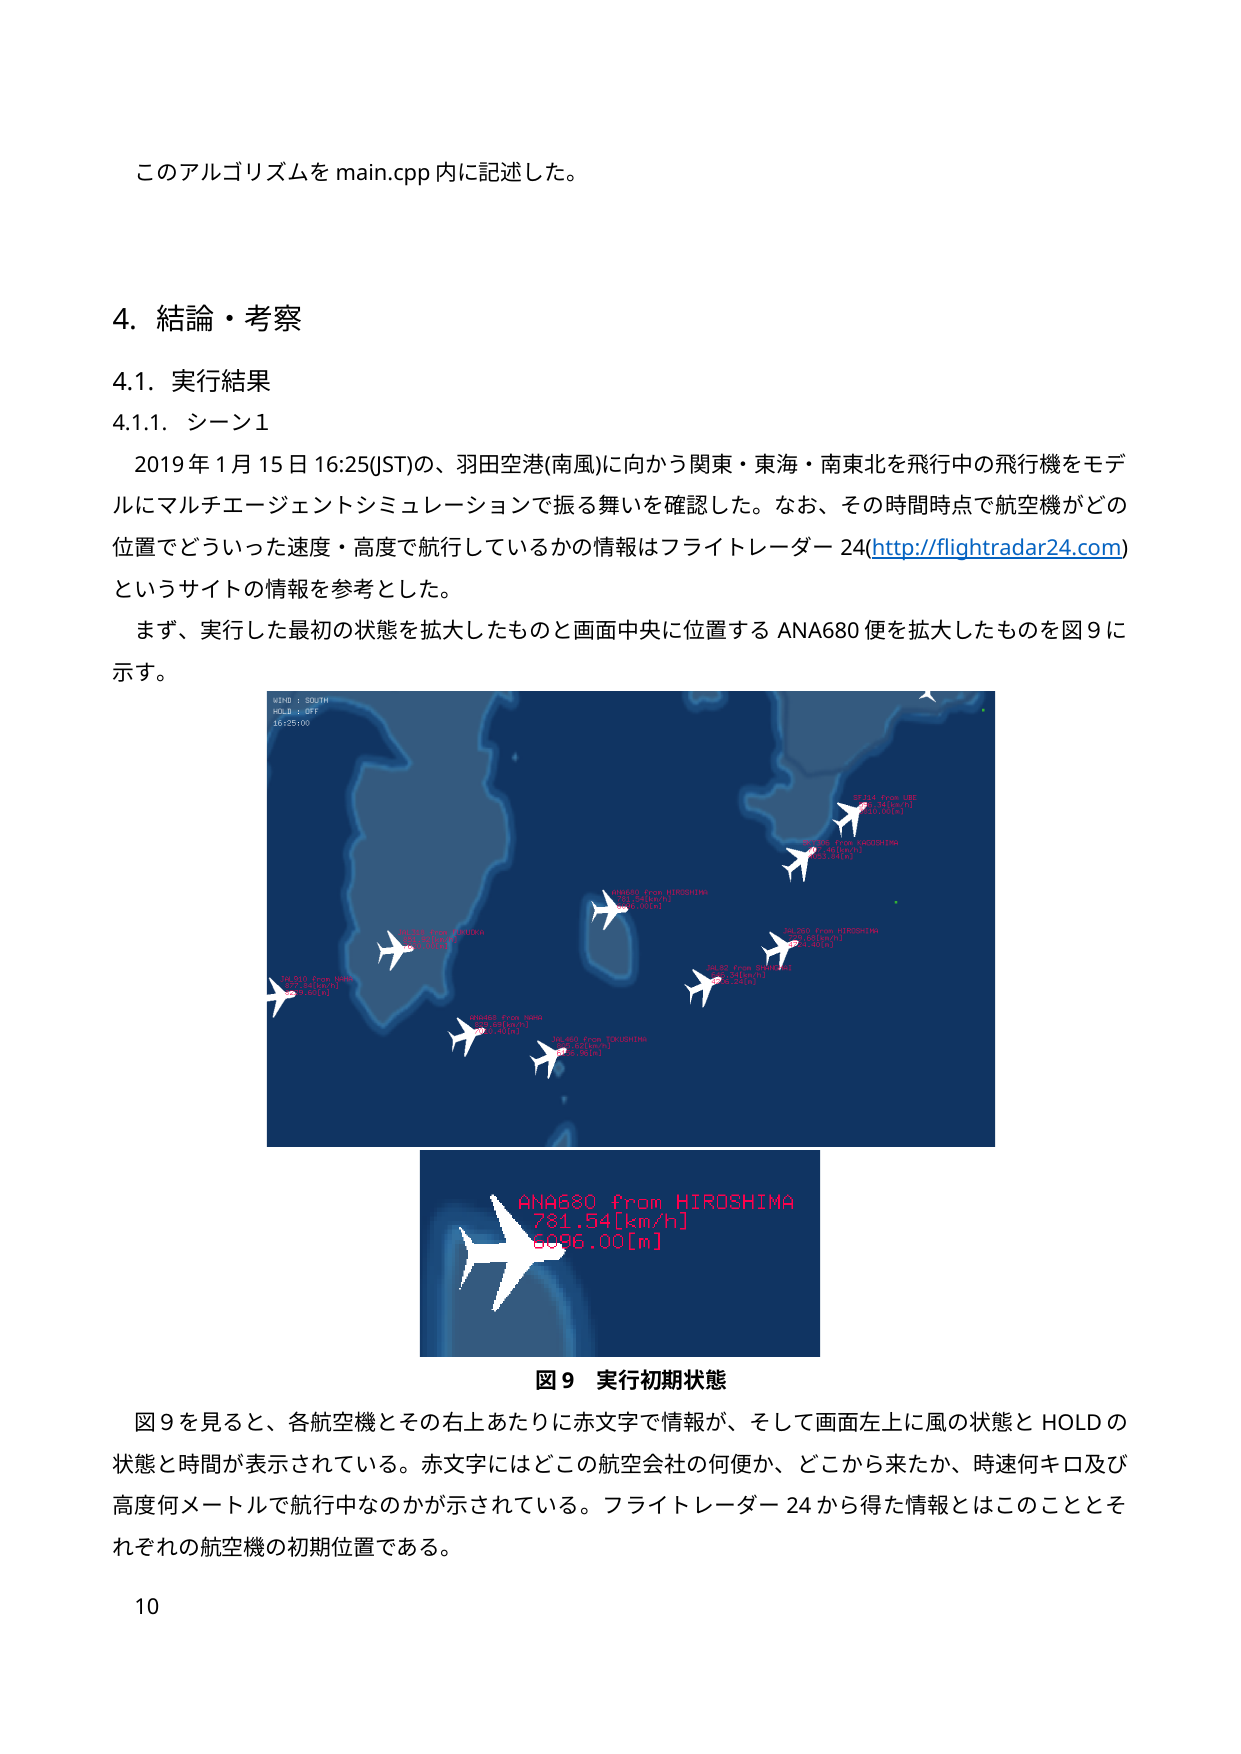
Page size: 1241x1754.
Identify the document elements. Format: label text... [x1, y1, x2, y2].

text 2019年1月15日16:25(JST)の、羽田空港(南風)に向かう関東・東海・南東北を飛行中の飛行機をモデルにマルチエージェントシミュレーションで振る舞いを確認した。なお、その時間時点で航空機がどの位置でどういった速度・高度で航行しているかの情報はフライトレーダー24(http://flightradar24.com)というサイトの情報を参考とした。 [112, 442, 1128, 608]
subtitle 実行結果 [112, 358, 1128, 400]
text このアルゴリズムをmain.cpp内に記述した。 [112, 150, 1128, 192]
subtitle 結論・考察 [112, 275, 1128, 358]
subtitle シーン１ [112, 400, 1128, 442]
picture [266, 691, 996, 1147]
text 図９を見ると、各航空機とその右上あたりに赤文字で情報が、そして画面左上に風の状態とHOLDの状態と時間が表示されている。赤文字にはどこの航空会社の何便か、どこから来たか、時速何キロ及び高度何メートルで航行中なのかが示されている。フライトレーダー24から得た情報とはこのこととそれぞれの航空機の初期位置である。 [112, 1400, 1128, 1567]
text 図 9 実行初期状態 [112, 1358, 1128, 1400]
text まず、実行した最初の状態を拡大したものと画面中央に位置するANA680便を拡大したものを図９に示す。 [112, 608, 1128, 692]
picture [419, 1150, 821, 1357]
